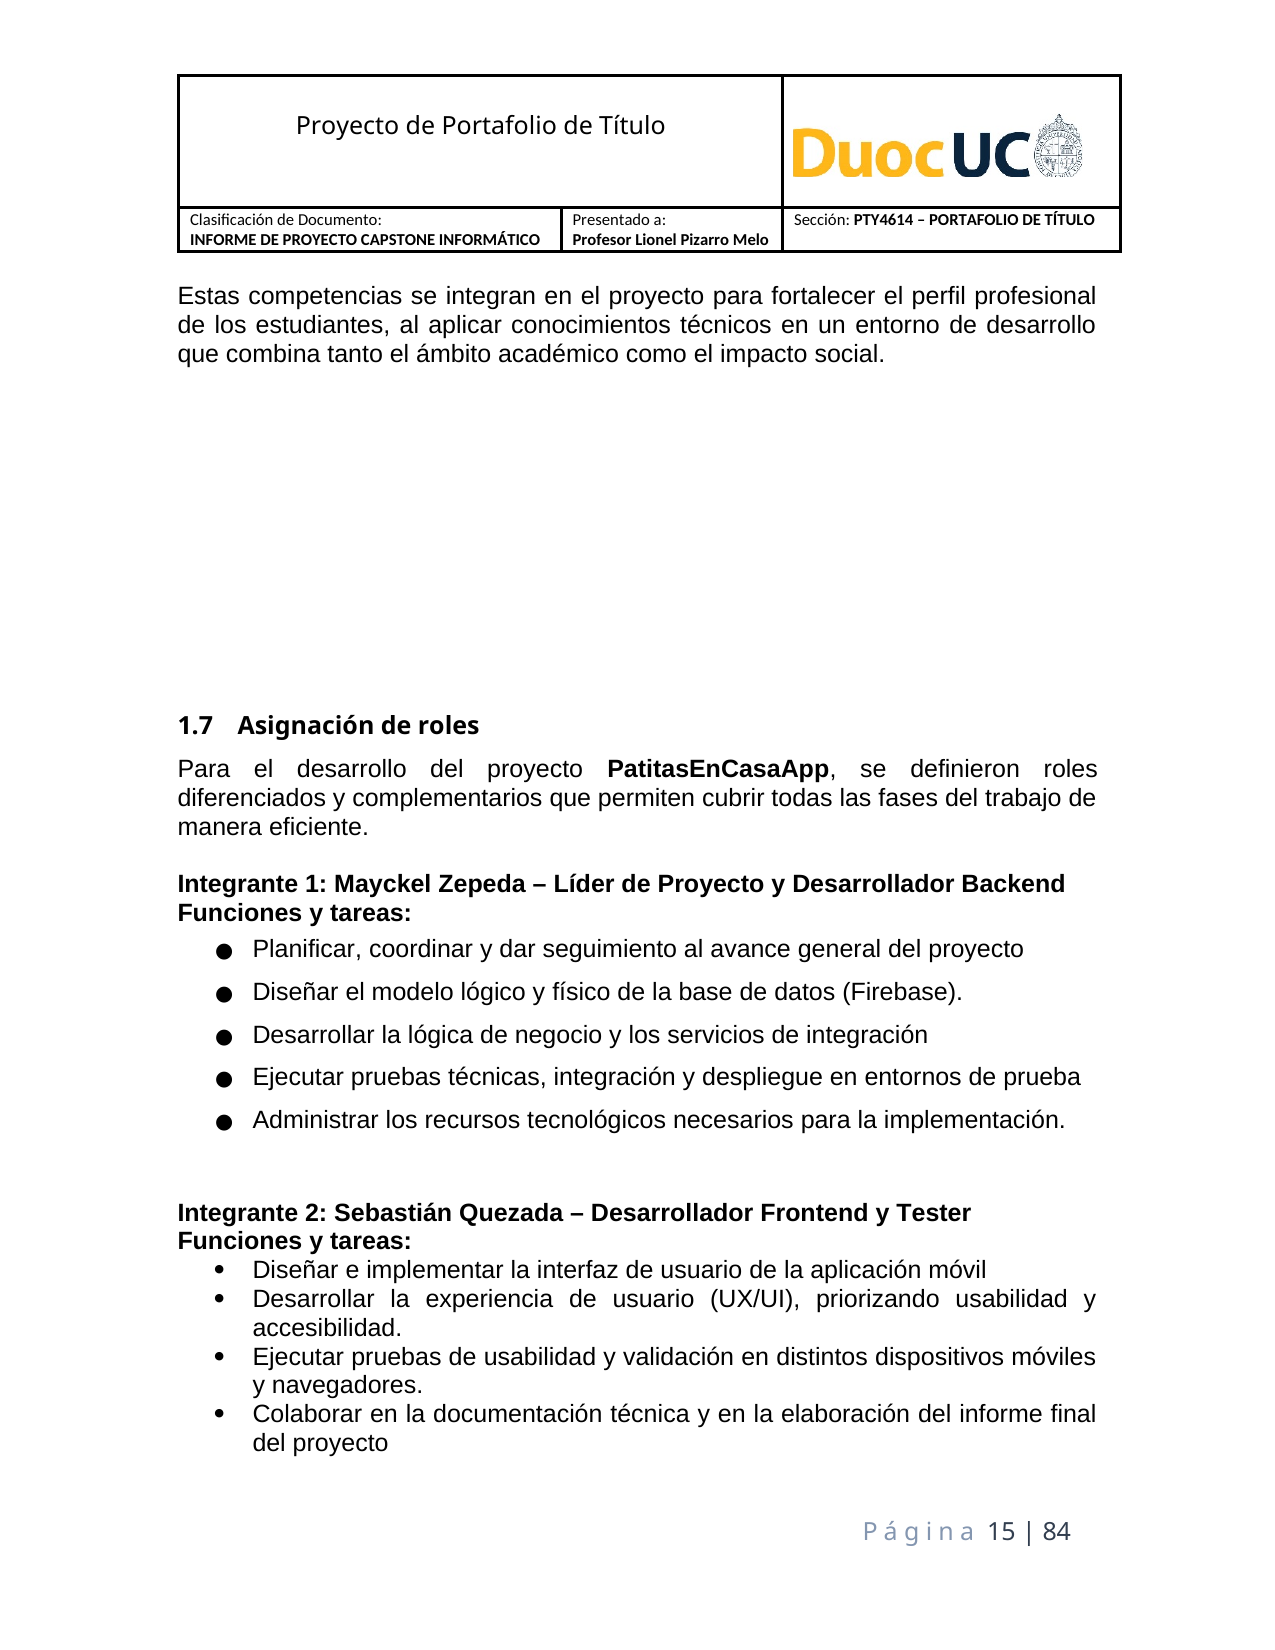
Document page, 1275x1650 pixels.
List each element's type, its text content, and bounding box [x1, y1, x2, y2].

text Funciones y tareas: [177, 898, 1098, 927]
subtitle Asignación de roles [177, 708, 1098, 742]
text Integrante 1: Mayckel Zepeda – Líder de Proyecto y Desarrollador Backend [177, 869, 1098, 898]
text Funciones y tareas: [177, 1226, 1098, 1255]
list Desarrollar la experiencia de usuario (UX/UI), priorizando usabilidad y accesibilidad. [215, 1284, 1098, 1342]
list Diseñar e implementar la interfaz de usuario de la aplicación móvil [215, 1255, 1098, 1284]
list Ejecutar pruebas técnicas, integración y despliegue en entornos de prueba [215, 1055, 1098, 1098]
list Administrar los recursos tecnológicos necesarios para la implementación. [215, 1098, 1098, 1140]
picture [791, 113, 1083, 176]
list Desarrollar la lógica de negocio y los servicios de integración [215, 1012, 1098, 1055]
list Diseñar el modelo lógico y físico de la base de datos (Firebase). [215, 969, 1098, 1012]
text Integrante 2: Sebastián Quezada – Desarrollador Frontend y Tester [177, 1198, 1098, 1226]
list Colaborar en la documentación técnica y en la elaboración del informe final del proyecto [215, 1399, 1098, 1457]
list Planificar, coordinar y dar seguimiento al avance general del proyecto [215, 927, 1098, 969]
list Ejecutar pruebas de usabilidad y validación en distintos dispositivos móviles y navegadores. [215, 1342, 1098, 1399]
text Para el desarrollo del proyecto PatitasEnCasaApp, se definieron roles diferenciados y complementarios que permiten cubrir todas las fases del trabajo de manera eficiente. [177, 754, 1098, 841]
text Estas competencias se integran en el proyecto para fortalecer el perfil profesional de los estudiantes, al aplicar conocimientos técnicos en un entorno de desarrollo que combina tanto el ámbito académico como el impacto social. [177, 281, 1098, 367]
